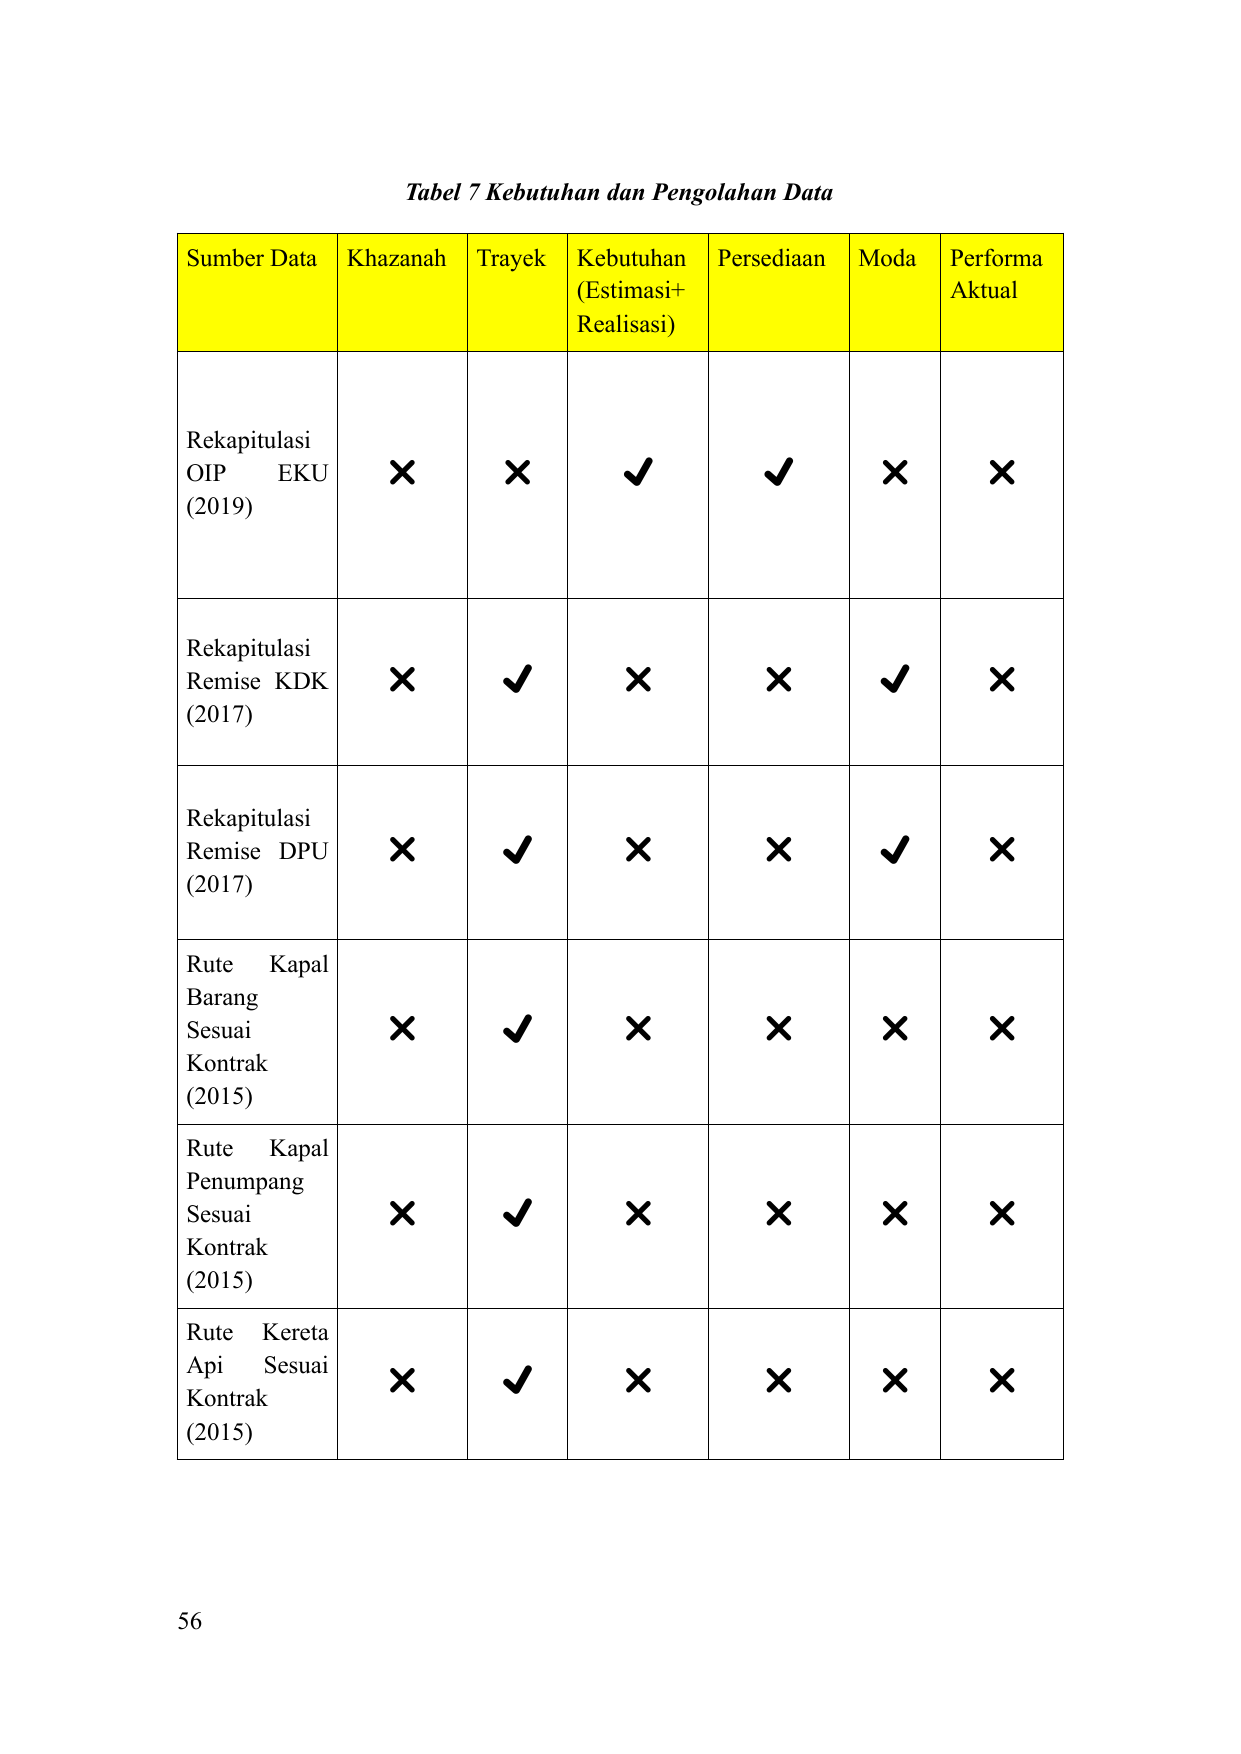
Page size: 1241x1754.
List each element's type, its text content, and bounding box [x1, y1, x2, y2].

text Tabel 4.7 Kebutuhan dan Pengolahan Data [177, 177, 1063, 206]
table_cell ❌ [941, 599, 1063, 765]
table_header Khazanah [338, 234, 467, 351]
table_cell ✔️ [709, 352, 849, 598]
table_cell ✔️ [468, 599, 567, 765]
table_cell ❌ [568, 1125, 708, 1307]
table_cell ❌ [941, 352, 1063, 598]
table_cell ❌ [568, 599, 708, 765]
table_header Trayek [468, 234, 567, 351]
table_cell ❌ [709, 599, 849, 765]
table_cell ✔️ [850, 599, 940, 765]
table_cell ❌ [468, 352, 567, 598]
table_cell ✔️ [468, 940, 567, 1123]
table_cell Rekapitulasi Remise DPU (2017) [178, 766, 337, 939]
table_cell ❌ [338, 766, 467, 939]
table_header Persediaan [709, 234, 849, 351]
table_cell Rekapitulasi Remise KDK (2017) [178, 599, 337, 765]
table_cell ❌ [850, 352, 940, 598]
table_cell ❌ [941, 766, 1063, 939]
table_cell ❌ [850, 1125, 940, 1307]
table_cell ❌ [338, 1309, 467, 1458]
table_cell ❌ [850, 940, 940, 1123]
table_header Moda [850, 234, 940, 351]
table_cell ❌ [709, 1309, 849, 1458]
table_cell ✔️ [468, 1309, 567, 1458]
table_cell ❌ [338, 599, 467, 765]
table_cell ❌ [709, 1125, 849, 1307]
table_cell ❌ [568, 1309, 708, 1458]
table_cell ❌ [941, 1125, 1063, 1307]
table_cell ✔️ [568, 352, 708, 598]
table_cell ❌ [568, 766, 708, 939]
table_cell ✔️ [850, 766, 940, 939]
table_header Performa Aktual [941, 234, 1063, 351]
table_cell ❌ [338, 940, 467, 1123]
table_cell ❌ [338, 1125, 467, 1307]
table_cell ❌ [850, 1309, 940, 1458]
table_cell Rute Kapal Penumpang Sesuai Kontrak (2015) [178, 1125, 337, 1307]
table_header Sumber Data [178, 234, 337, 351]
table_cell ❌ [941, 1309, 1063, 1458]
table_cell ❌ [709, 766, 849, 939]
table_cell Rute Kapal Barang Sesuai Kontrak (2015) [178, 940, 337, 1123]
table_cell ❌ [568, 940, 708, 1123]
table_cell ❌ [338, 352, 467, 598]
table_cell ❌ [941, 940, 1063, 1123]
table_header Kebutuhan (Estimasi+Realisasi) [568, 234, 708, 351]
table_cell ✔️ [468, 1125, 567, 1307]
table_cell Rekapitulasi OIP EKU (2019) [178, 352, 337, 598]
table_cell Rute Kereta Api Sesuai Kontrak (2015) [178, 1309, 337, 1458]
table_cell ❌ [709, 940, 849, 1123]
table_cell ✔️ [468, 766, 567, 939]
